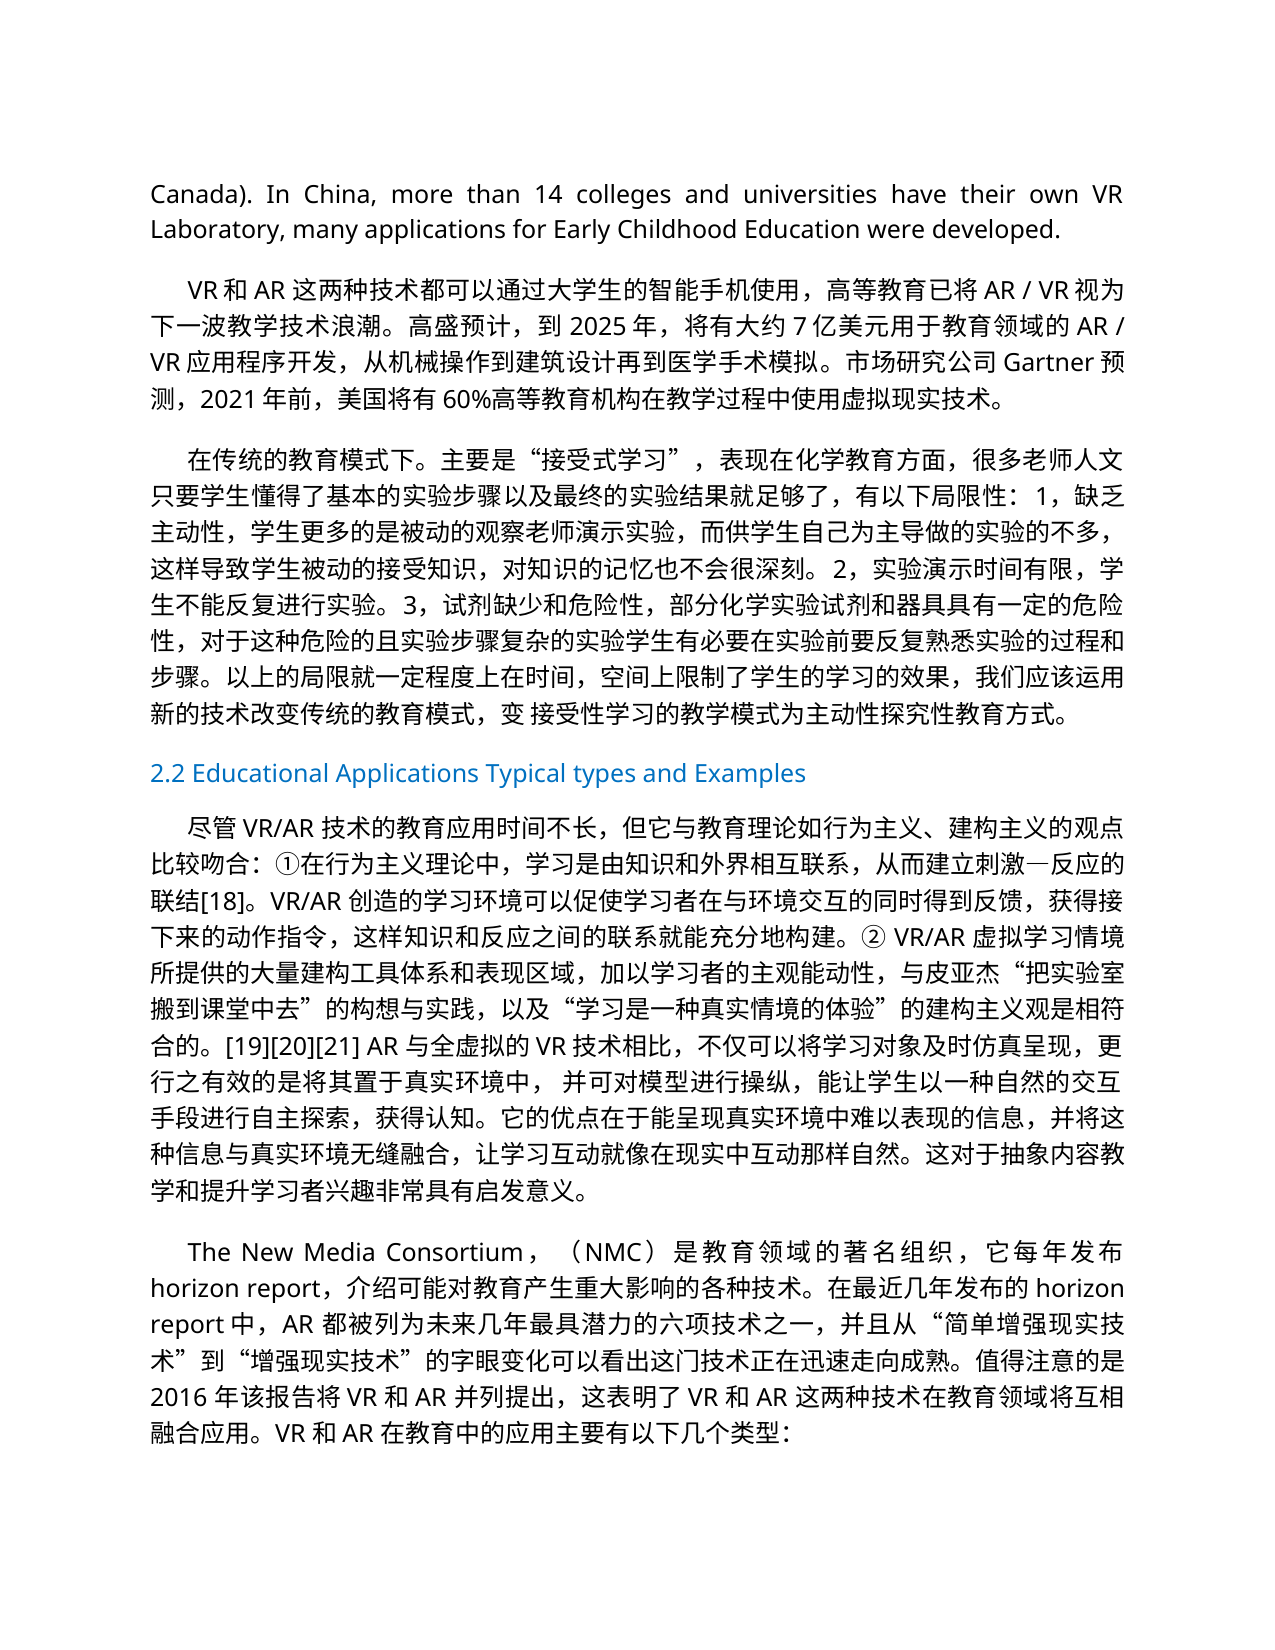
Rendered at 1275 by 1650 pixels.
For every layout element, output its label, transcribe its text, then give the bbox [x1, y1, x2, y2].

text VR和AR 这两种技术都可以通过大学生的智能手机使用，高等教育已将AR / VR视为下一波教学技术浪潮。高盛预计，到2025年，将有大约7亿美元用于教育领域的AR / VR应用程序开发，从机械操作到建筑设计再到医学手术模拟。市场研究公司Gartner预测，2021年前，美国将有60%高等教育机构在教学过程中使用虚拟现实技术。 [150, 270, 1125, 415]
text 尽管VR/AR 技术的教育应用时间不长，但它与教育理论如行为主义、建构主义的观点比较吻合：①在行为主义理论中，学习是由知识和外界相互联系，从而建立刺激—反应的联结[18]。VR/AR 创造的学习环境可以促使学习者在与环境交互的同时得到反馈，获得接下来的动作指令，这样知识和反应之间的联系就能充分地构建。② VR/AR 虚拟学习情境所提供的大量建构工具体系和表现区域，加以学习者的主观能动性，与皮亚杰“把实验室搬到课堂中去”的构想与实践，以及“学习是一种真实情境的体验”的建构主义观是相符合的。[19][20][21] AR 与全虚拟的VR 技术相比，不仅可以将学习对象及时仿真呈现，更行之有效的是将其置于真实环境中， 并可对模型进行操纵，能让学生以一种自然的交互手段进行自主探索，获得认知。它的优点在于能呈现真实环境中难以表现的信息，并将这种信息与真实环境无缝融合，让学习互动就像在现实中互动那样自然。这对于抽象内容教学和提升学习者兴趣非常具有启发意义。 [150, 809, 1125, 1207]
text The New Media Consortium，（NMC）是教育领域的著名组织，它每年发布horizon report，介绍可能对教育产生重大影响的各种技术。在最近几年发布的horizon report中，AR 都被列为未来几年最具潜力的六项技术之一，并且从“简单增强现实技术”到“增强现实技术”的字眼变化可以看出这门技术正在迅速走向成熟。值得注意的是2016 年该报告将VR 和AR 并列提出，这表明了VR 和AR 这两种技术在教育领域将互相融合应用。VR 和AR 在教育中的应用主要有以下几个类型： [150, 1232, 1125, 1450]
text 在传统的教育模式下。主要是“接受式学习”，表现在化学教育方面，很多老师人文只要学生懂得了基本的实验步骤以及最终的实验结果就足够了，有以下局限性：1，缺乏主动性，学生更多的是被动的观察老师演示实验，而供学生自己为主导做的实验的不多，这样导致学生被动的接受知识，对知识的记忆也不会很深刻。2，实验演示时间有限，学生不能反复进行实验。3，试剂缺少和危险性，部分化学实验试剂和器具具有一定的危险性，对于这种危险的且实验步骤复杂的实验学生有必要在实验前要反复熟悉实验的过程和步骤。以上的局限就一定程度上在时间，空间上限制了学生的学习的效果，我们应该运用新的技术改变传统的教育模式，变 接受性学习的教学模式为主动性探究性教育方式。 [150, 440, 1125, 730]
text 2.2 Educational Applications Typical types and Examples [150, 755, 1125, 789]
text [150, 177, 1125, 245]
